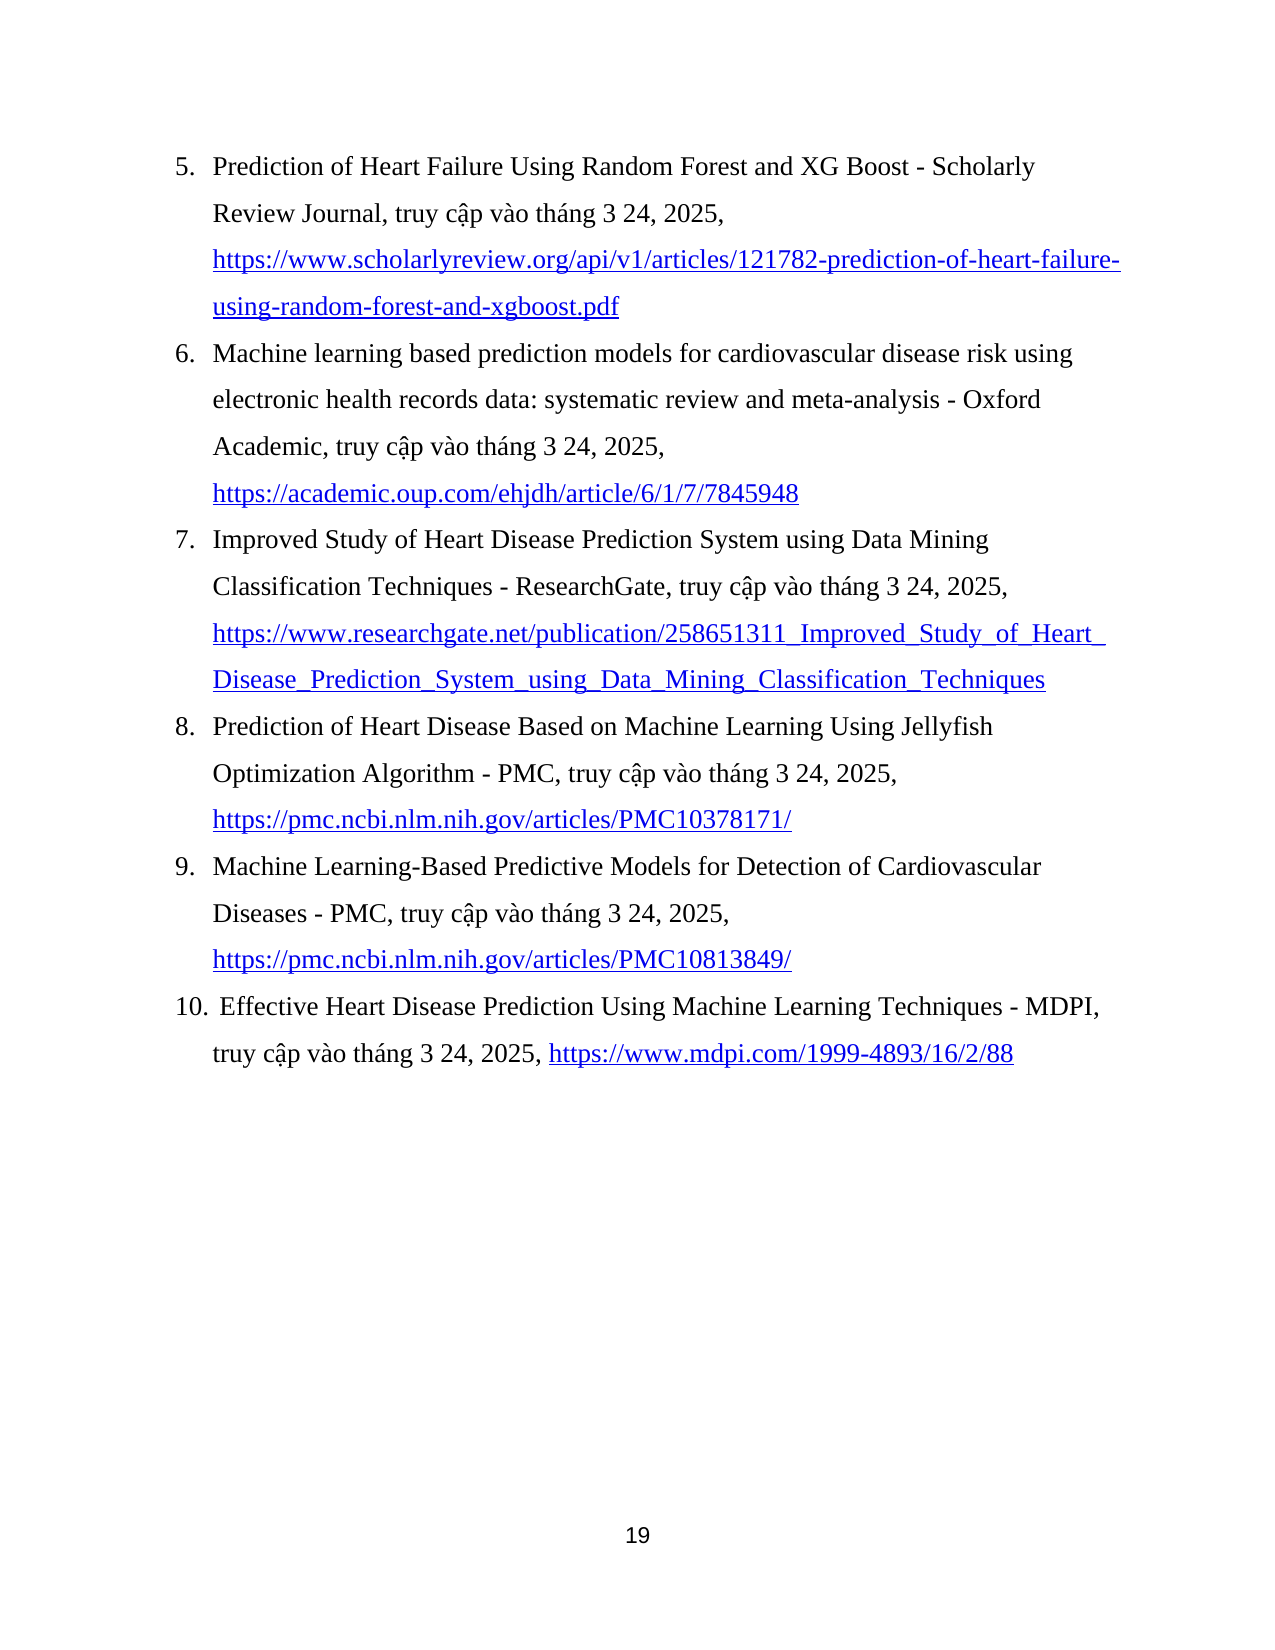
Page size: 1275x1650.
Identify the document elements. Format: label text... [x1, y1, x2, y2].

list Machine Learning-Based Predictive Models for Detection of Cardiovascular Diseases - PMC, truy cập vào tháng 3 24, 2025, https://pmc.ncbi.nlm.nih.gov/articles/PMC10813849/ [175, 850, 1125, 974]
list Machine learning based prediction models for cardiovascular disease risk using electronic health records data: systematic review and meta-analysis - Oxford Academic, truy cập vào tháng 3 24, 2025, https://academic.oup.com/ehjdh/article/6/1/7/7845948 [175, 337, 1125, 508]
list Improved Study of Heart Disease Prediction System using Data Mining Classification Techniques - ResearchGate, truy cập vào tháng 3 24, 2025, https://www.researchgate.net/publication/258651311_Improved_Study_of_Heart_Disease_Prediction_System_using_Data_Mining_Classification_Techniques [175, 523, 1125, 694]
list Prediction of Heart Disease Based on Machine Learning Using Jellyfish Optimization Algorithm - PMC, truy cập vào tháng 3 24, 2025, https://pmc.ncbi.nlm.nih.gov/articles/PMC10378171/ [175, 710, 1125, 834]
list Effective Heart Disease Prediction Using Machine Learning Techniques - MDPI, truy cập vào tháng 3 24, 2025, https://www.mdpi.com/1999-4893/16/2/88 [175, 990, 1125, 1068]
list Prediction of Heart Failure Using Random Forest and XG Boost - Scholarly Review Journal, truy cập vào tháng 3 24, 2025, https://www.scholarlyreview.org/api/v1/articles/121782-prediction-of-heart-failure-using-random-forest-and-xgboost.pdf [175, 150, 1125, 321]
